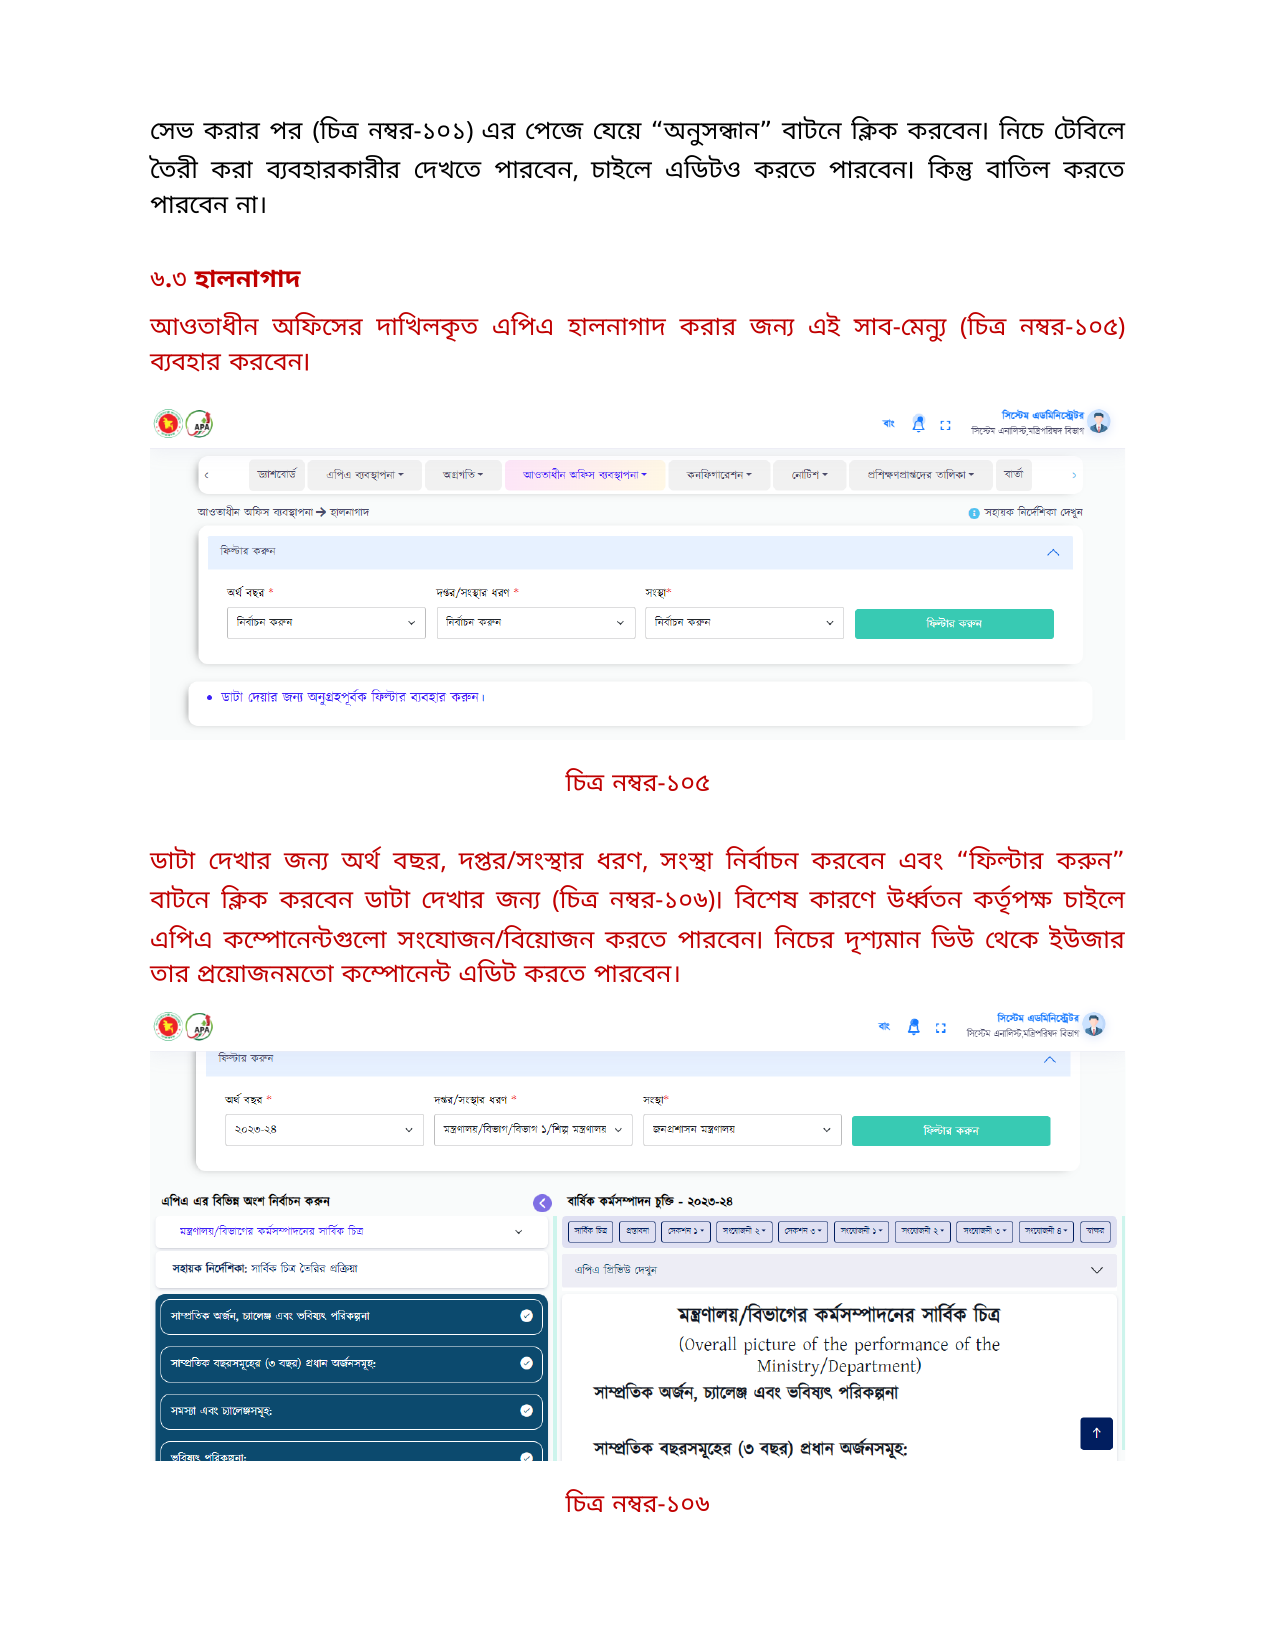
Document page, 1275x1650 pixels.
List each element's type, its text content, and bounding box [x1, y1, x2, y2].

text চিত্র নম্বর-১০৫ [150, 764, 1125, 799]
subtitle ৬.৩ হালনাগাদ [150, 261, 1125, 295]
picture [150, 1003, 1125, 1461]
text চিত্র নম্বর-১০৬ [150, 1485, 1125, 1519]
text আওতাধীন অফিসের দাখিলকৃত এপিএ হালনাগাদ করার জন্য এই সাব-মেন্যু (চিত্র নম্বর-১০৫) ব্যবহার করবেন। [150, 309, 1125, 376]
text সেভ করার পর (চিত্র নম্বর-১০১) এর পেজে যেয়ে “অনুসন্ধান” বাটনে ক্লিক করবেন। নিচে টেবিলে তৈরী করা ব্যবহারকারীর দেখতে পারবেন, চাইলে এডিটও করতে পারবেন। কিন্তু বাতিল করতে পারবেন না। [150, 112, 1125, 219]
text ডাটা দেখার জন্য অর্থ বছর, দপ্তর/সংস্থার ধরণ, সংস্থা নির্বাচন করবেন এবং “ফিল্টার করুন” বাটনে ক্লিক করবেন ডাটা দেখার জন্য (চিত্র নম্বর-১০৬)। বিশেষ কারণে উর্ধ্বতন কর্তৃপক্ষ চাইলে এপিএ কম্পোনেন্টগুলো সংযোজন/বিয়োজন করতে পারবেন। নিচের দৃশ্যমান ভিউ থেকে ইউজার তার প্রয়োজনমতো কম্পোনেন্ট এডিট করতে পারবেন। [150, 843, 1125, 989]
picture [150, 401, 1125, 740]
